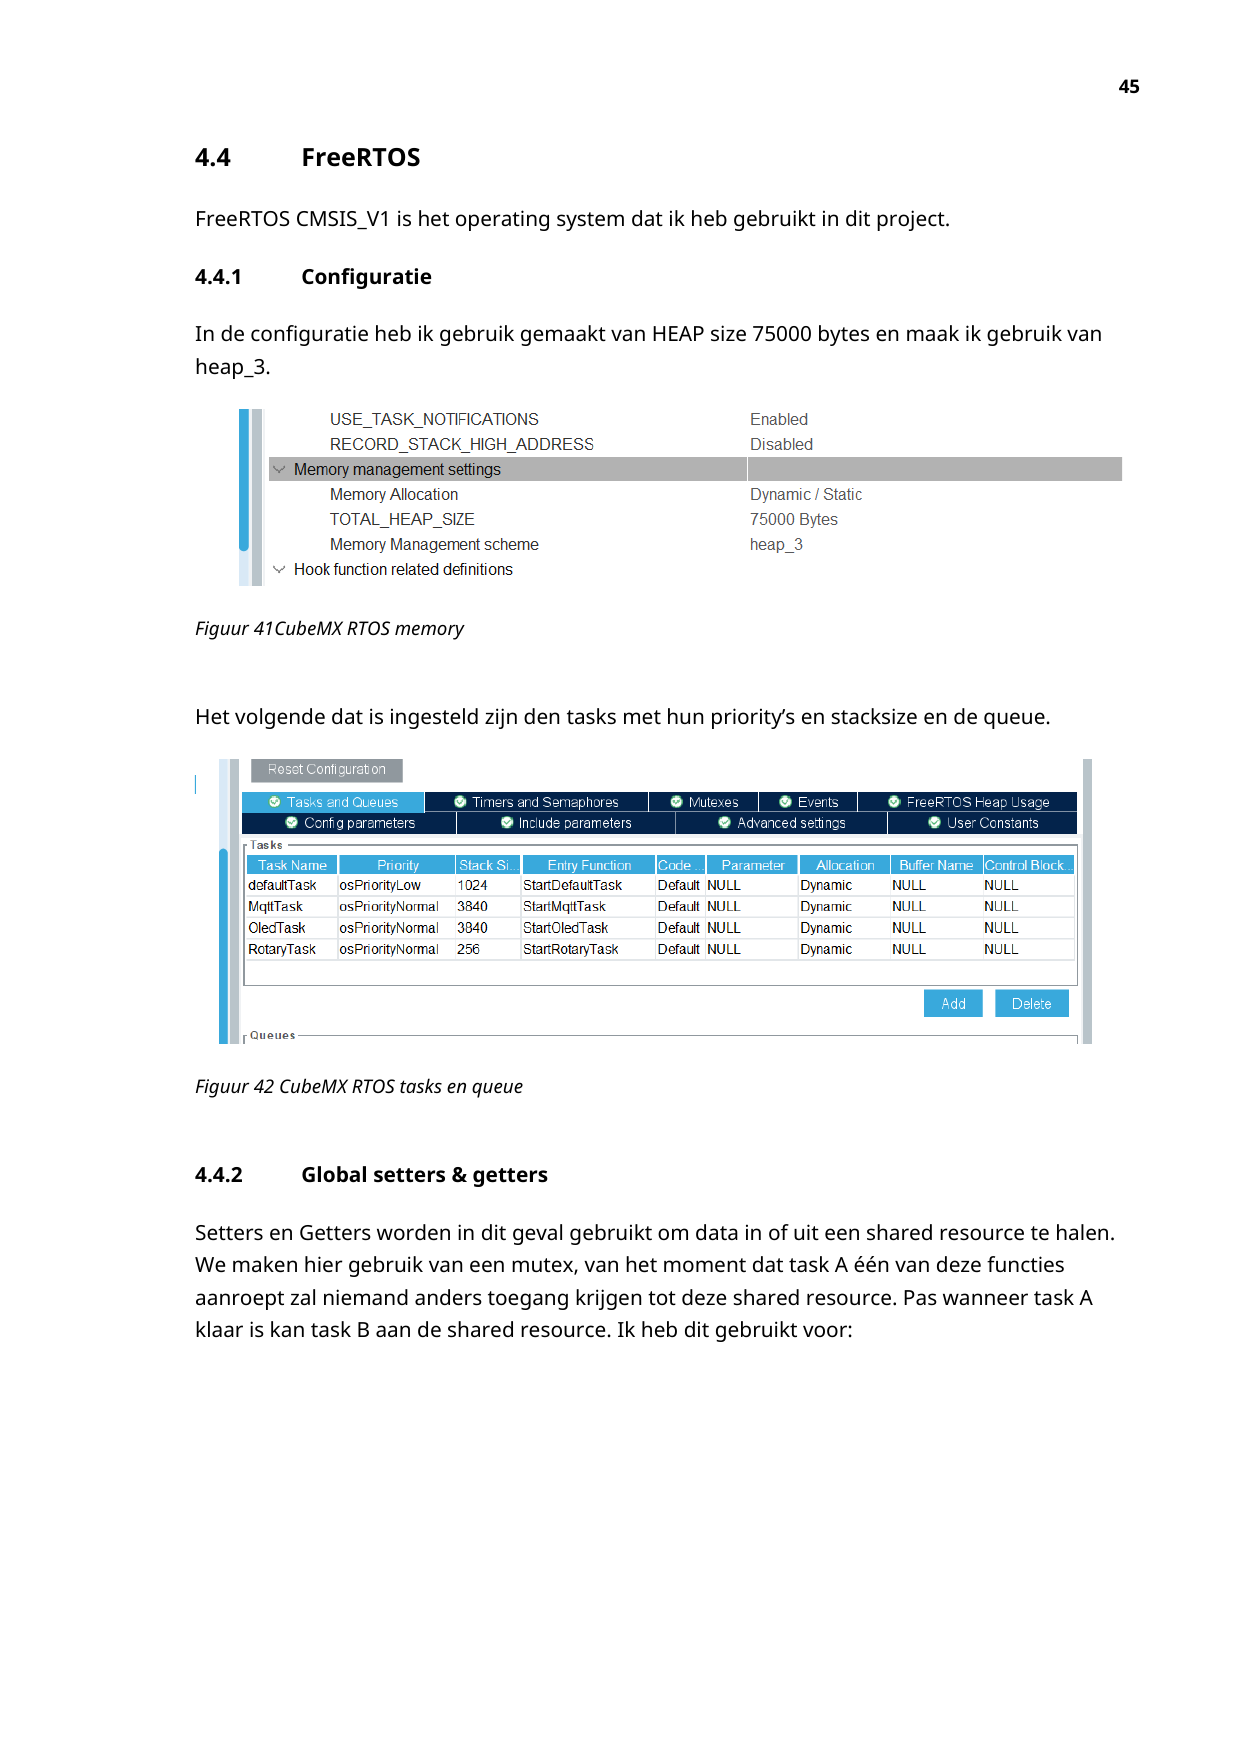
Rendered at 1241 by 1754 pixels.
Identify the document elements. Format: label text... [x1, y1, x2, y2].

text In de configuratie heb ik gebruik gemaakt van HEAP size 75000 bytes en maak ik gebruik van heap_3. [195, 319, 1122, 381]
picture [194, 759, 1123, 1044]
text Het volgende dat is ingesteld zijn den tasks met hun priority’s en stacksize en de queue. [195, 702, 1122, 731]
subtitle Global setters & getters [195, 1160, 1122, 1188]
subtitle Configuratie [195, 262, 1122, 290]
text Setters en Getters worden in dit geval gebruikt om data in of uit een shared resource te halen. We maken hier gebruik van een mutex, van het moment dat task A één van deze functies aanroept zal niemand anders toegang krijgen tot deze shared resource. Pas wanneer task A klaar is kan task B aan de shared resource. Ik heb dit gebruikt voor: [195, 1218, 1122, 1344]
text FreeRTOS CMSIS_V1 is het operating system dat ik heb gebruikt in dit project. [195, 204, 1122, 233]
picture [194, 409, 1123, 586]
subtitle FreeRTOS [195, 140, 1122, 174]
text Figuur 42 CubeMX RTOS tasks en queue [195, 1073, 1122, 1099]
